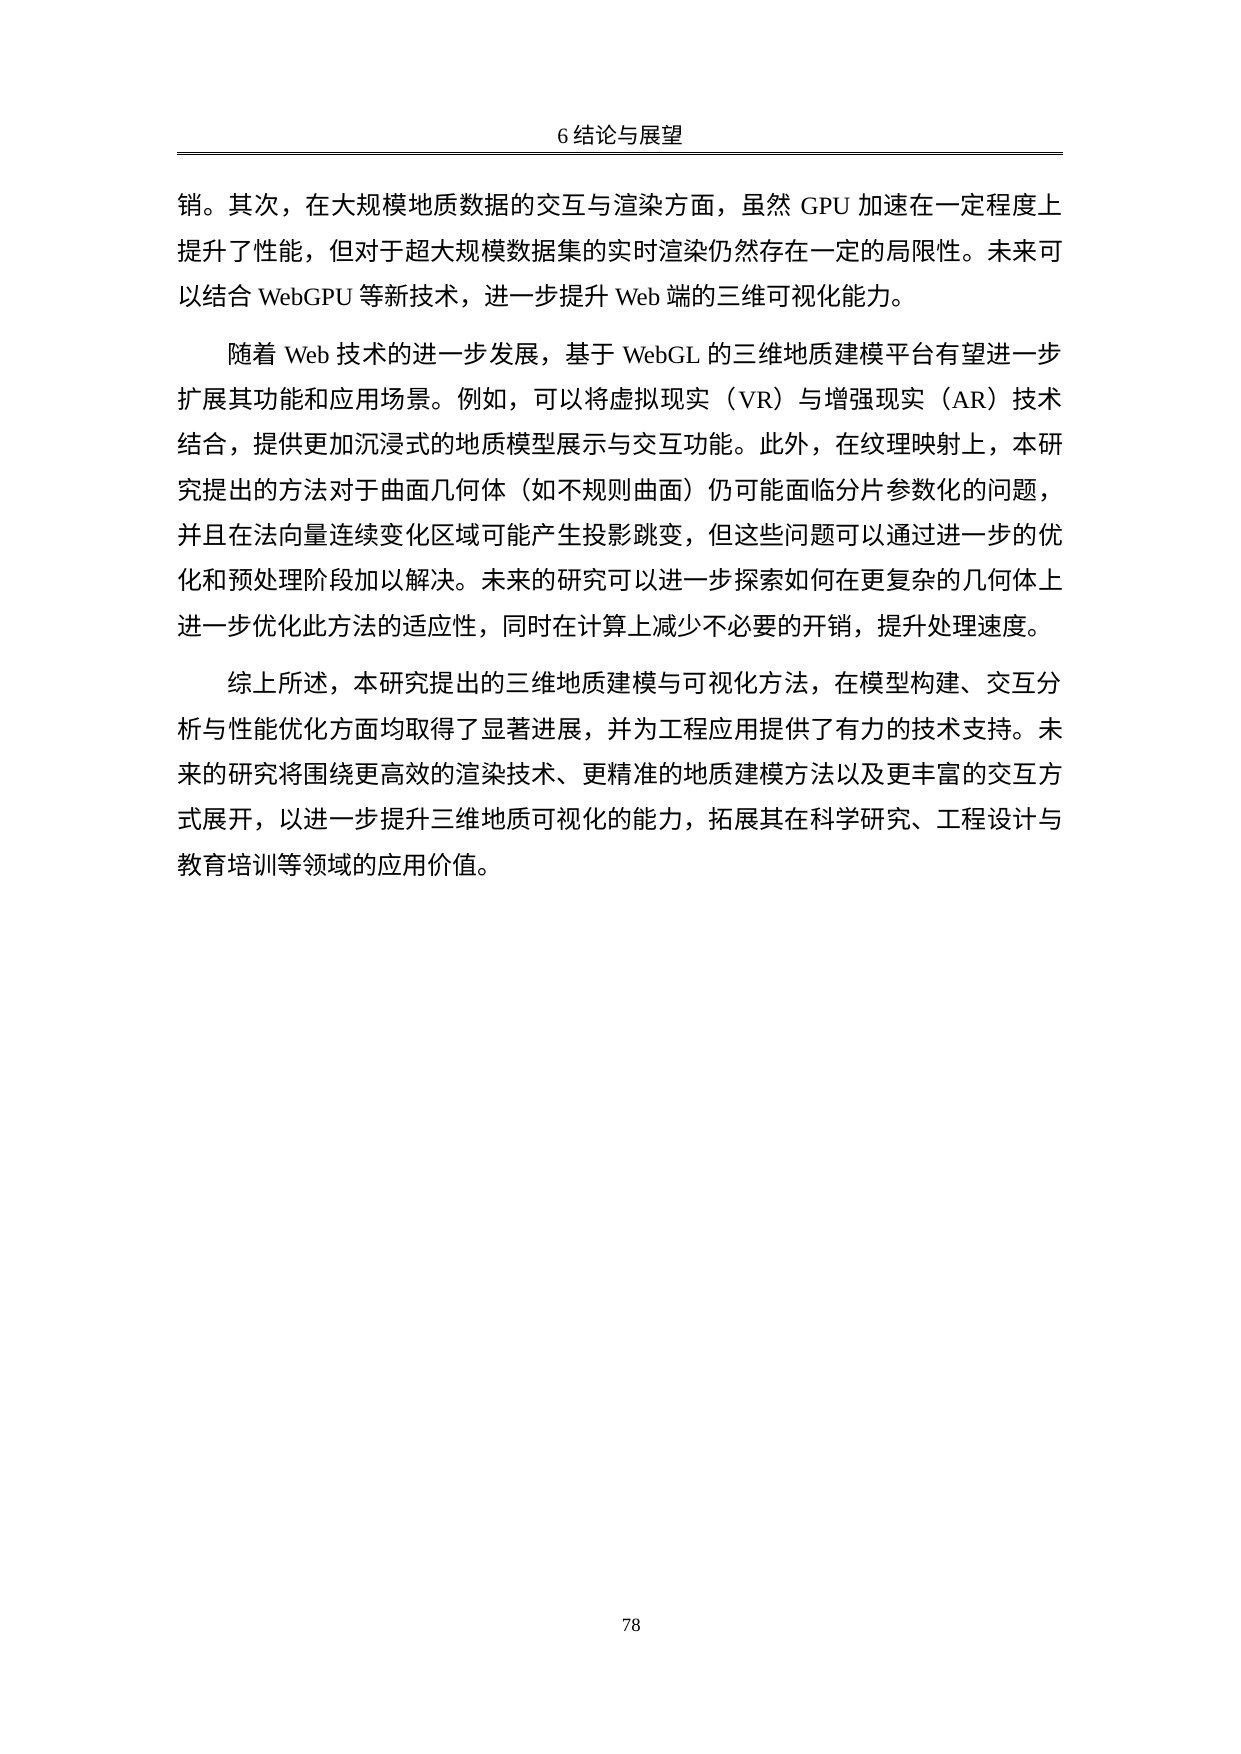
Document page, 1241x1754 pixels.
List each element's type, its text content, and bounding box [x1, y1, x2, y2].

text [177, 186, 1063, 313]
text 综上所述，本研究提出的三维地质建模与可视化方法，在模型构建、交互分析与性能优化方面均取得了显著进展，并为工程应用提供了有力的技术支持。未来的研究将围绕更高效的渲染技术、更精准的地质建模方法以及更丰富的交互方式展开，以进一步提升三维地质可视化的能力，拓展其在科学研究、工程设计与教育培训等领域的应用价值。 [177, 664, 1063, 881]
text 随着 Web 技术的进一步发展，基于 WebGL 的三维地质建模平台有望进一步扩展其功能和应用场景。例如，可以将虚拟现实（VR）与增强现实（AR）技术结合，提供更加沉浸式的地质模型展示与交互功能。此外，在纹理映射上，本研究提出的方法对于曲面几何体（如不规则曲面）仍可能面临分片参数化的问题，并且在法向量连续变化区域可能产生投影跳变，但这些问题可以通过进一步的优化和预处理阶段加以解决。未来的研究可以进一步探索如何在更复杂的几何体上进一步优化此方法的适应性，同时在计算上减少不必要的开销，提升处理速度。 [177, 334, 1063, 642]
